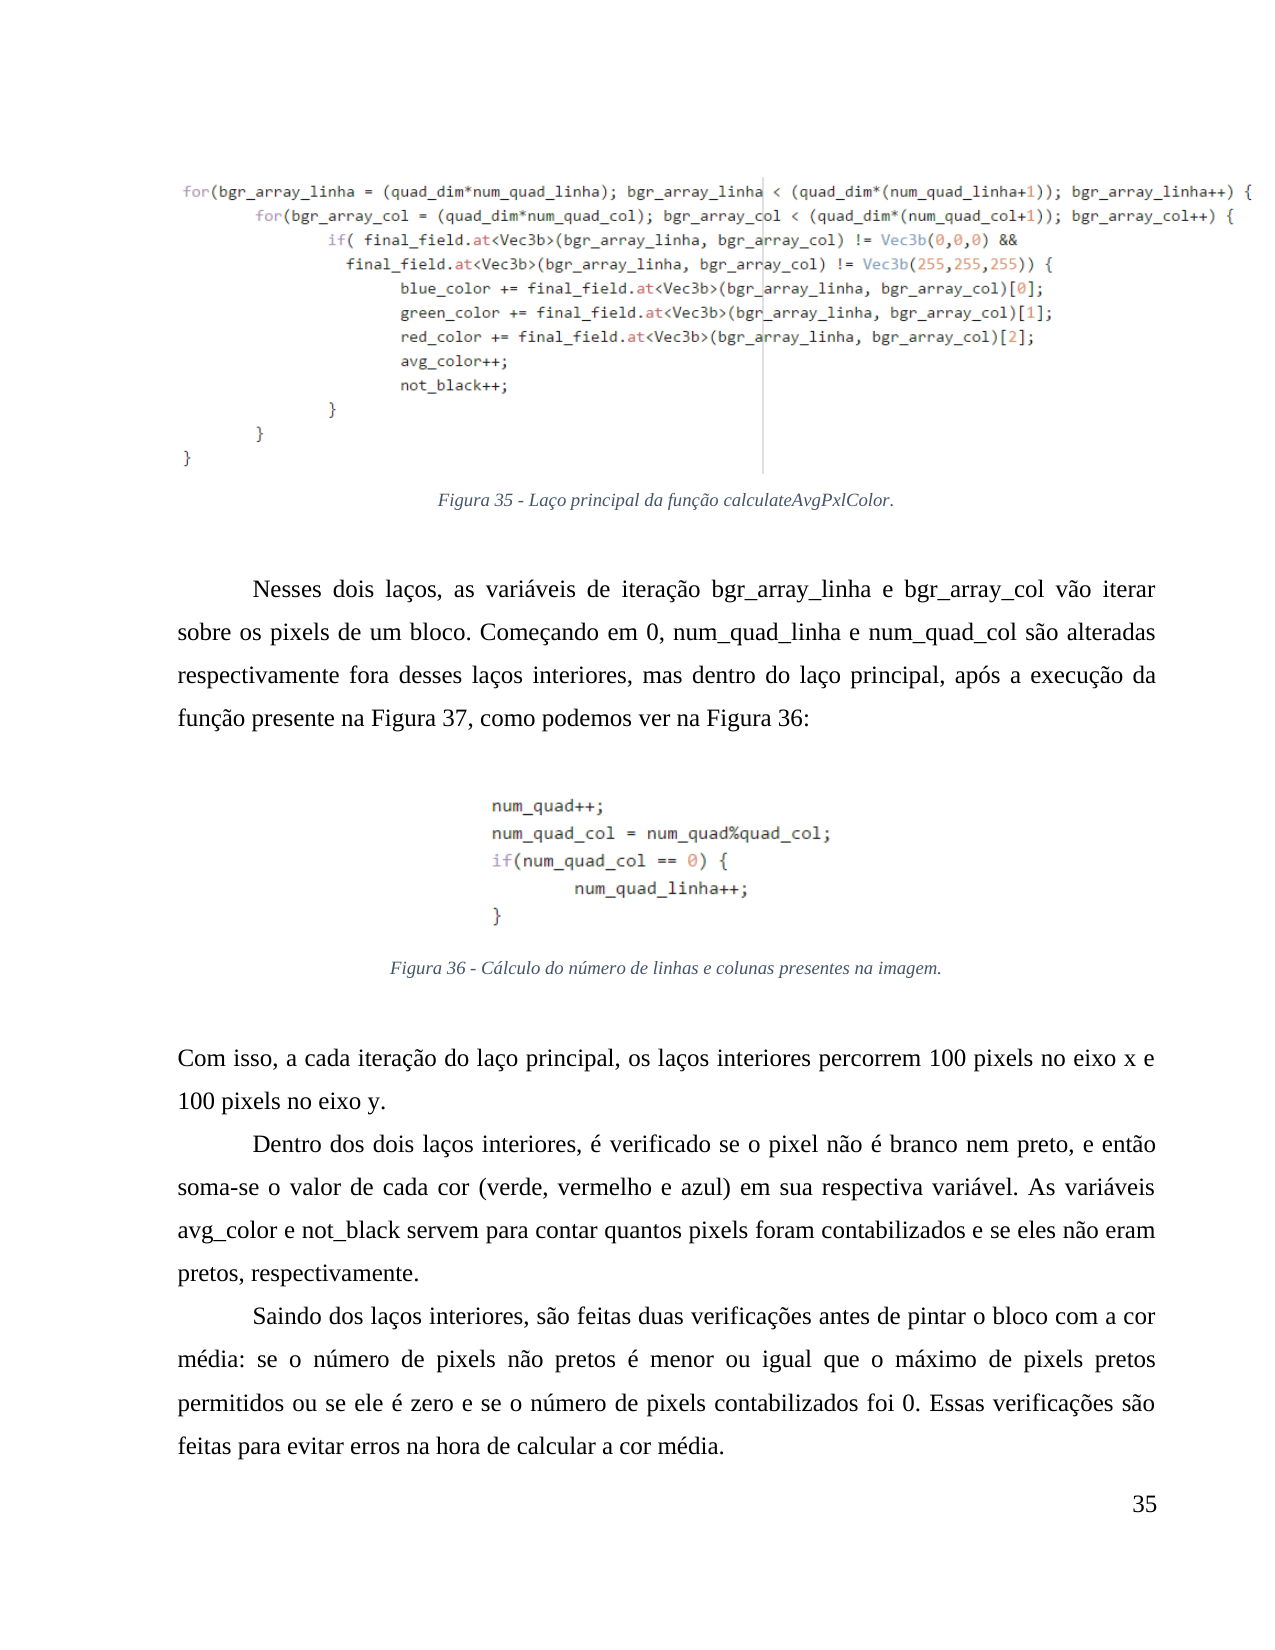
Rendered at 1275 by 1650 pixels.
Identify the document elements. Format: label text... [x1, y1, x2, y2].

text Saindo dos laços interiores, são feitas duas verificações antes de pintar o bloco com a cor média: se o número de pixels não pretos é menor ou igual que o máximo de pixels pretos permitidos ou se ele é zero e se o número de pixels contabilizados foi 0. Essas verificações são feitas para evitar erros na hora de calcular a cor média. [177, 1301, 1157, 1459]
text Com isso, a cada iteração do laço principal, os laços interiores percorrem 100 pixels no eixo x e 100 pixels no eixo y. [177, 1043, 1157, 1114]
text Figura 35 - Laço principal da função calculateAvgPxlColor. [177, 488, 1157, 510]
text Nesses dois laços, as variáveis de iteração bgr_array_linha e bgr_array_col vão iterar sobre os pixels de um bloco. Começando em 0, num_quad_linha e num_quad_col são alteradas respectivamente fora desses laços interiores, mas dentro do laço principal, após a execução da função presente na Figura 37, como podemos ver na Figura 36: [177, 574, 1157, 732]
text Dentro dos dois laços interiores, é verificado se o pixel não é branco nem preto, e então soma-se o valor de cada cor (verde, vermelho e azul) em sua respectiva variável. As variáveis avg_color e not_black servem para contar quantos pixels foram contabilizados e se eles não eram pretos, respectivamente. [177, 1129, 1157, 1287]
picture [177, 177, 1261, 474]
text Figura 36 - Cálculo do número de linhas e colunas presentes na imagem. [177, 957, 1157, 979]
picture [488, 789, 846, 943]
